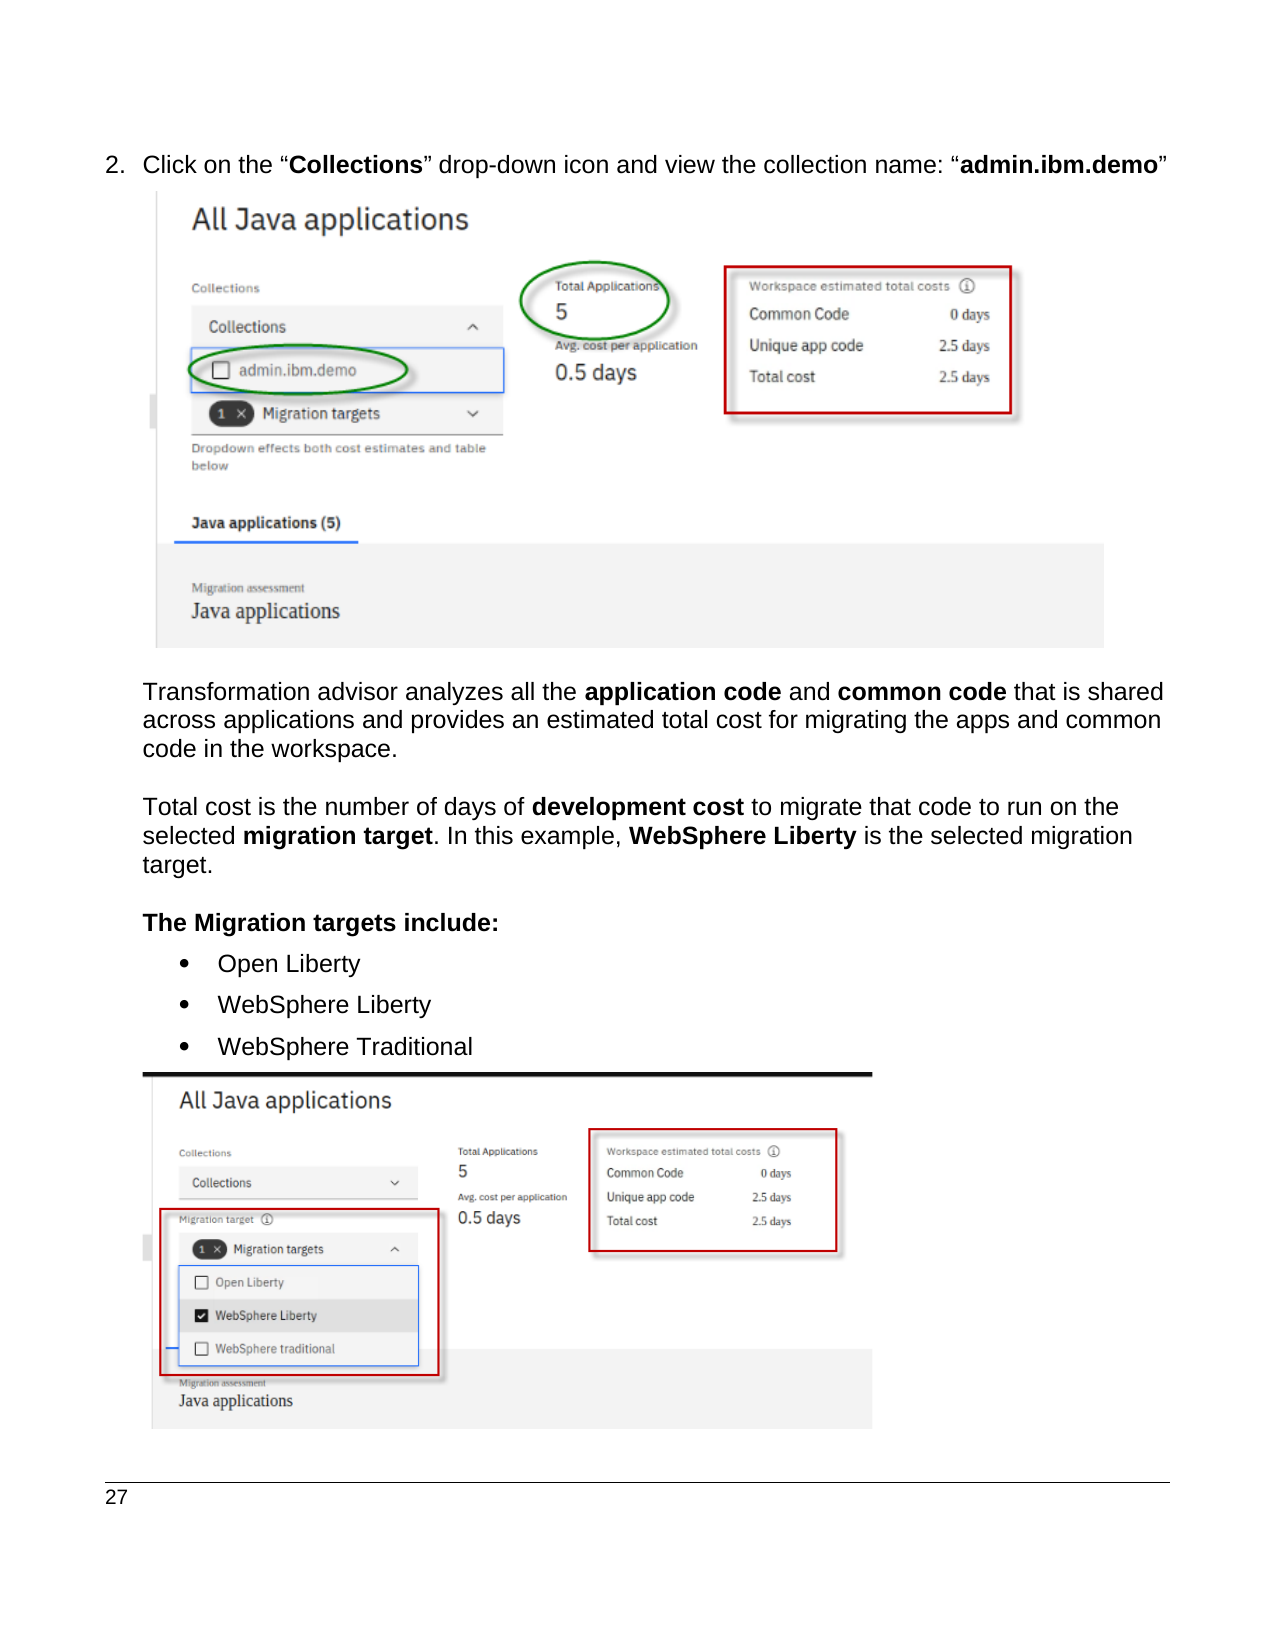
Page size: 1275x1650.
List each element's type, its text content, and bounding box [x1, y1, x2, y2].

picture [149, 191, 1104, 648]
text Total cost is the number of days of development cost to migrate that code to run on the selected migration target. In this example, WebSphere Liberty is the selected migration target. [142, 792, 1170, 878]
list Click on the “Collections” drop-down icon and view the collection name: “admin.ibm.demo” [105, 150, 1170, 179]
text Transformation advisor analyzes all the application code and common code that is shared across applications and provides an estimated total cost for migrating the apps and common code in the workspace. [142, 677, 1170, 763]
list Open Liberty [180, 949, 1170, 978]
list WebSphere Traditional [180, 1031, 1170, 1060]
picture [142, 1072, 873, 1429]
text The Migration targets include: [142, 907, 1170, 936]
list WebSphere Liberty [180, 990, 1170, 1019]
